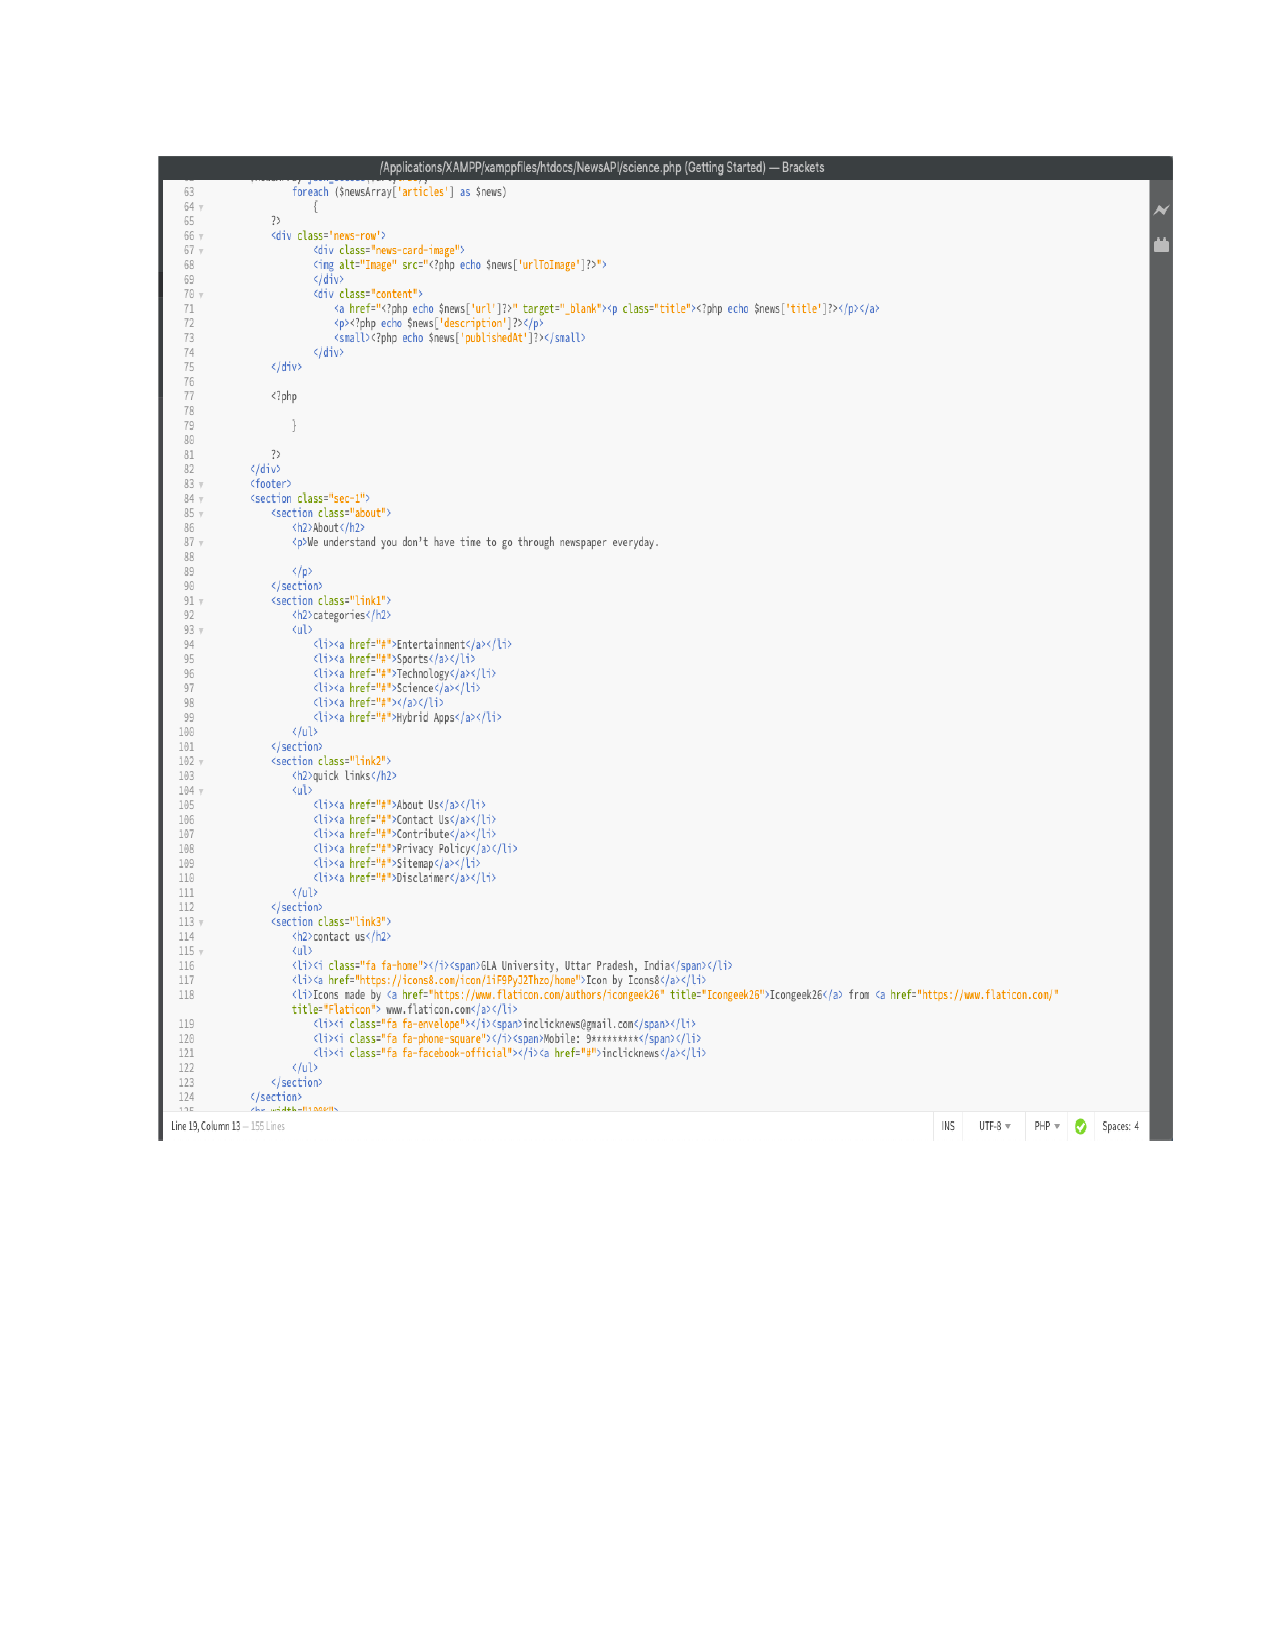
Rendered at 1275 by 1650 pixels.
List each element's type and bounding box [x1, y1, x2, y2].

picture [158, 156, 1173, 1141]
